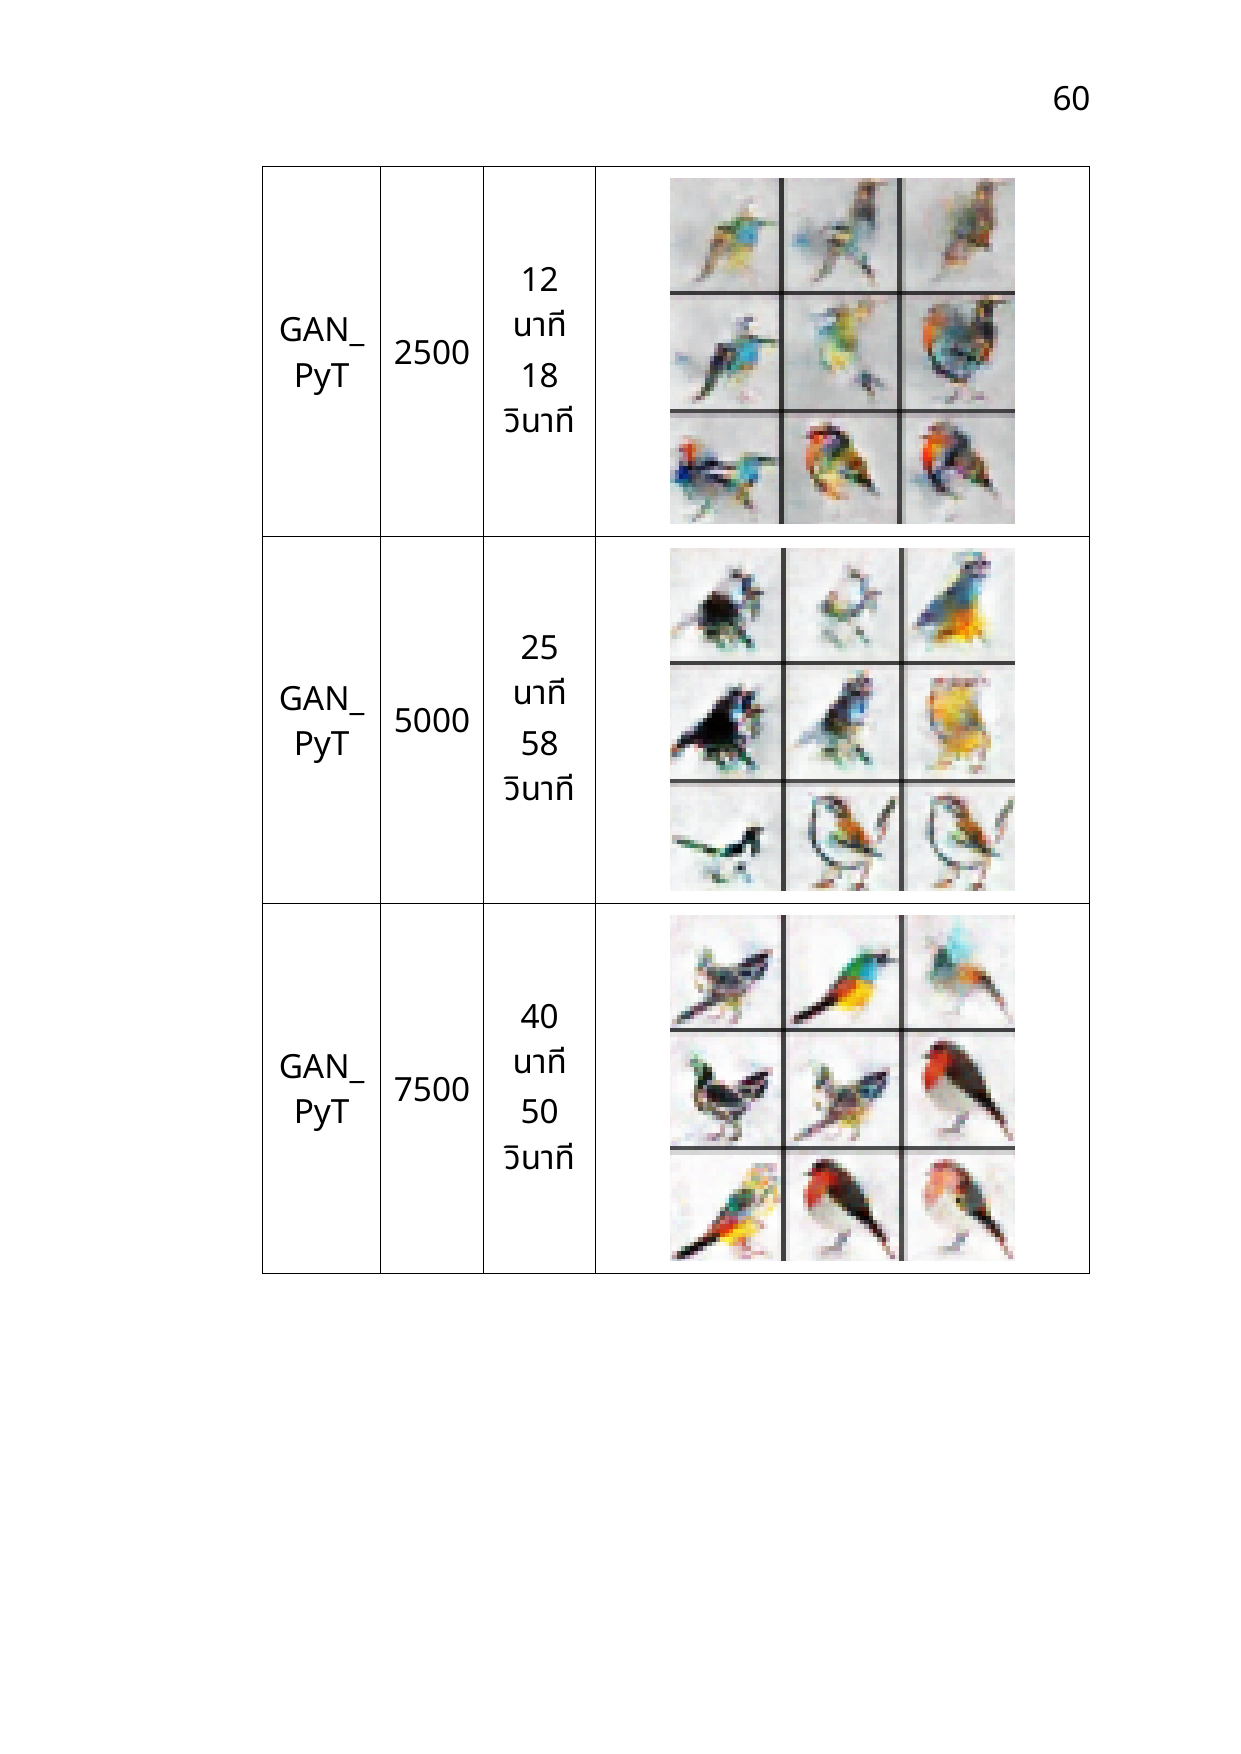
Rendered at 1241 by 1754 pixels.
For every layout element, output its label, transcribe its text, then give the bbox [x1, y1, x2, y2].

table_cell [596, 904, 1089, 1273]
table_cell [596, 167, 1089, 536]
table_cell GAN_PyT [263, 167, 380, 536]
table_cell 12 นาที 18 วินาที [484, 167, 595, 536]
table_cell GAN_PyT [263, 537, 380, 903]
table_cell [596, 537, 1089, 903]
table_cell 40 นาที 50 วินาที [484, 904, 595, 1273]
table_cell 7500 [381, 904, 483, 1273]
table_cell GAN_PyT [263, 904, 380, 1273]
picture [670, 548, 1015, 891]
picture [670, 178, 1015, 524]
table_cell 2500 [381, 167, 483, 536]
table_cell 5000 [381, 537, 483, 903]
picture [670, 915, 1015, 1261]
table_cell 25 นาที 58 วินาที [484, 537, 595, 903]
